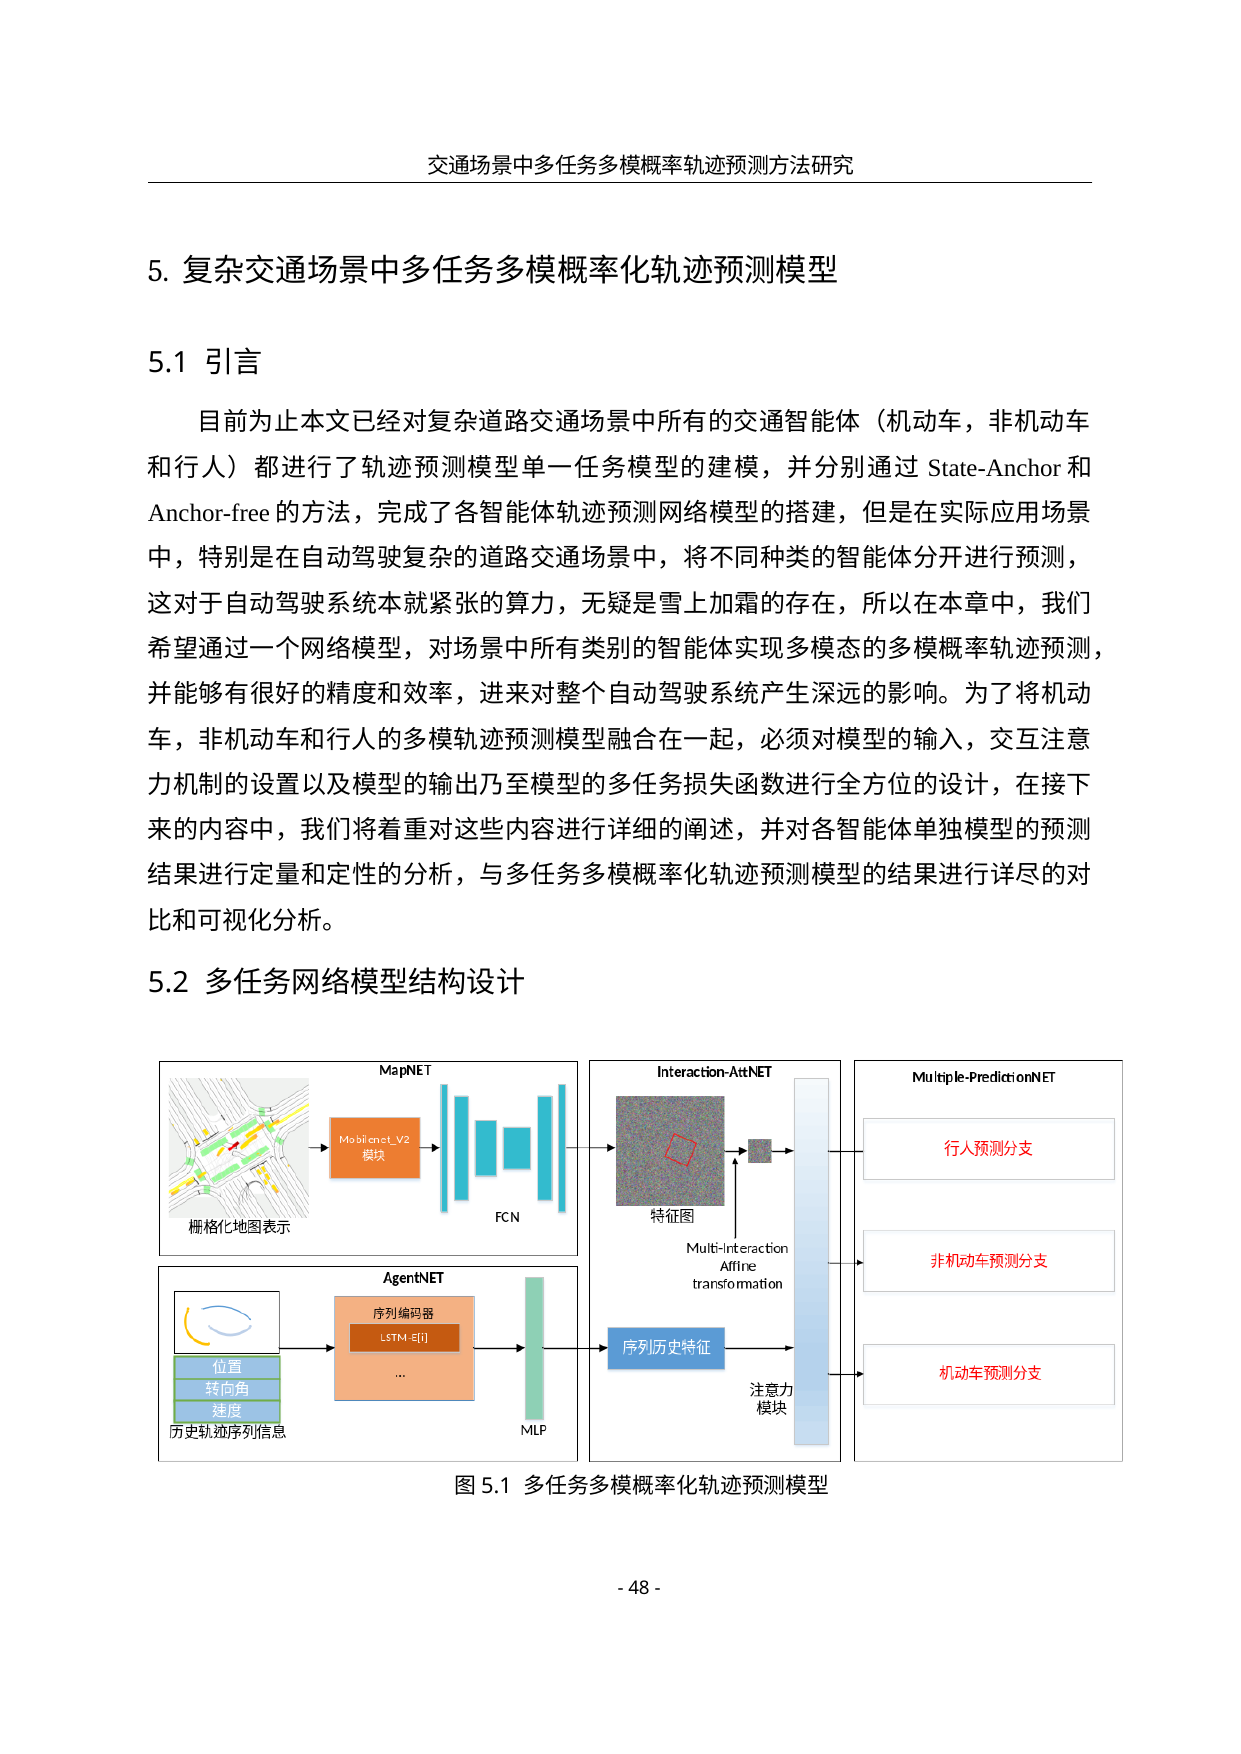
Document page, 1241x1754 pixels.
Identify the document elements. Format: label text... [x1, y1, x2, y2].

text 目前为止本文已经对复杂道路交通场景中所有的交通智能体（机动车，非机动车和行人）都进行了轨迹预测模型单一任务模型的建模，并分别通过State-Anchor和Anchor-free的方法，完成了各智能体轨迹预测网络模型的搭建，但是在实际应用场景中，特别是在自动驾驶复杂的道路交通场景中，将不同种类的智能体分开进行预测，这对于自动驾驶系统本就紧张的算力，无疑是雪上加霜的存在，所以在本章中，我们希望通过一个网络模型，对场景中所有类别的智能体实现多模态的多模概率轨迹预测，并能够有很好的精度和效率，进来对整个自动驾驶系统产生深远的影响。为了将机动车，非机动车和行人的多模轨迹预测模型融合在一起，必须对模型的输入，交互注意力机制的设置以及模型的输出乃至模型的多任务损失函数进行全方位的设计，在接下来的内容中，我们将着重对这些内容进行详细的阐述，并对各智能体单独模型的预测结果进行定量和定性的分析，与多任务多模概率化轨迹预测模型的结果进行详尽的对比和可视化分析。 [148, 402, 1092, 937]
text 5. 复杂交通场景中多任务多模概率化轨迹预测模型 [148, 246, 1092, 291]
subtitle 5.2 多任务网络模型结构设计 [148, 958, 1092, 1001]
subtitle 5.1 引言 [148, 338, 1092, 381]
text 图5.1 多任务多模概率化轨迹预测模型 [148, 1468, 1092, 1500]
